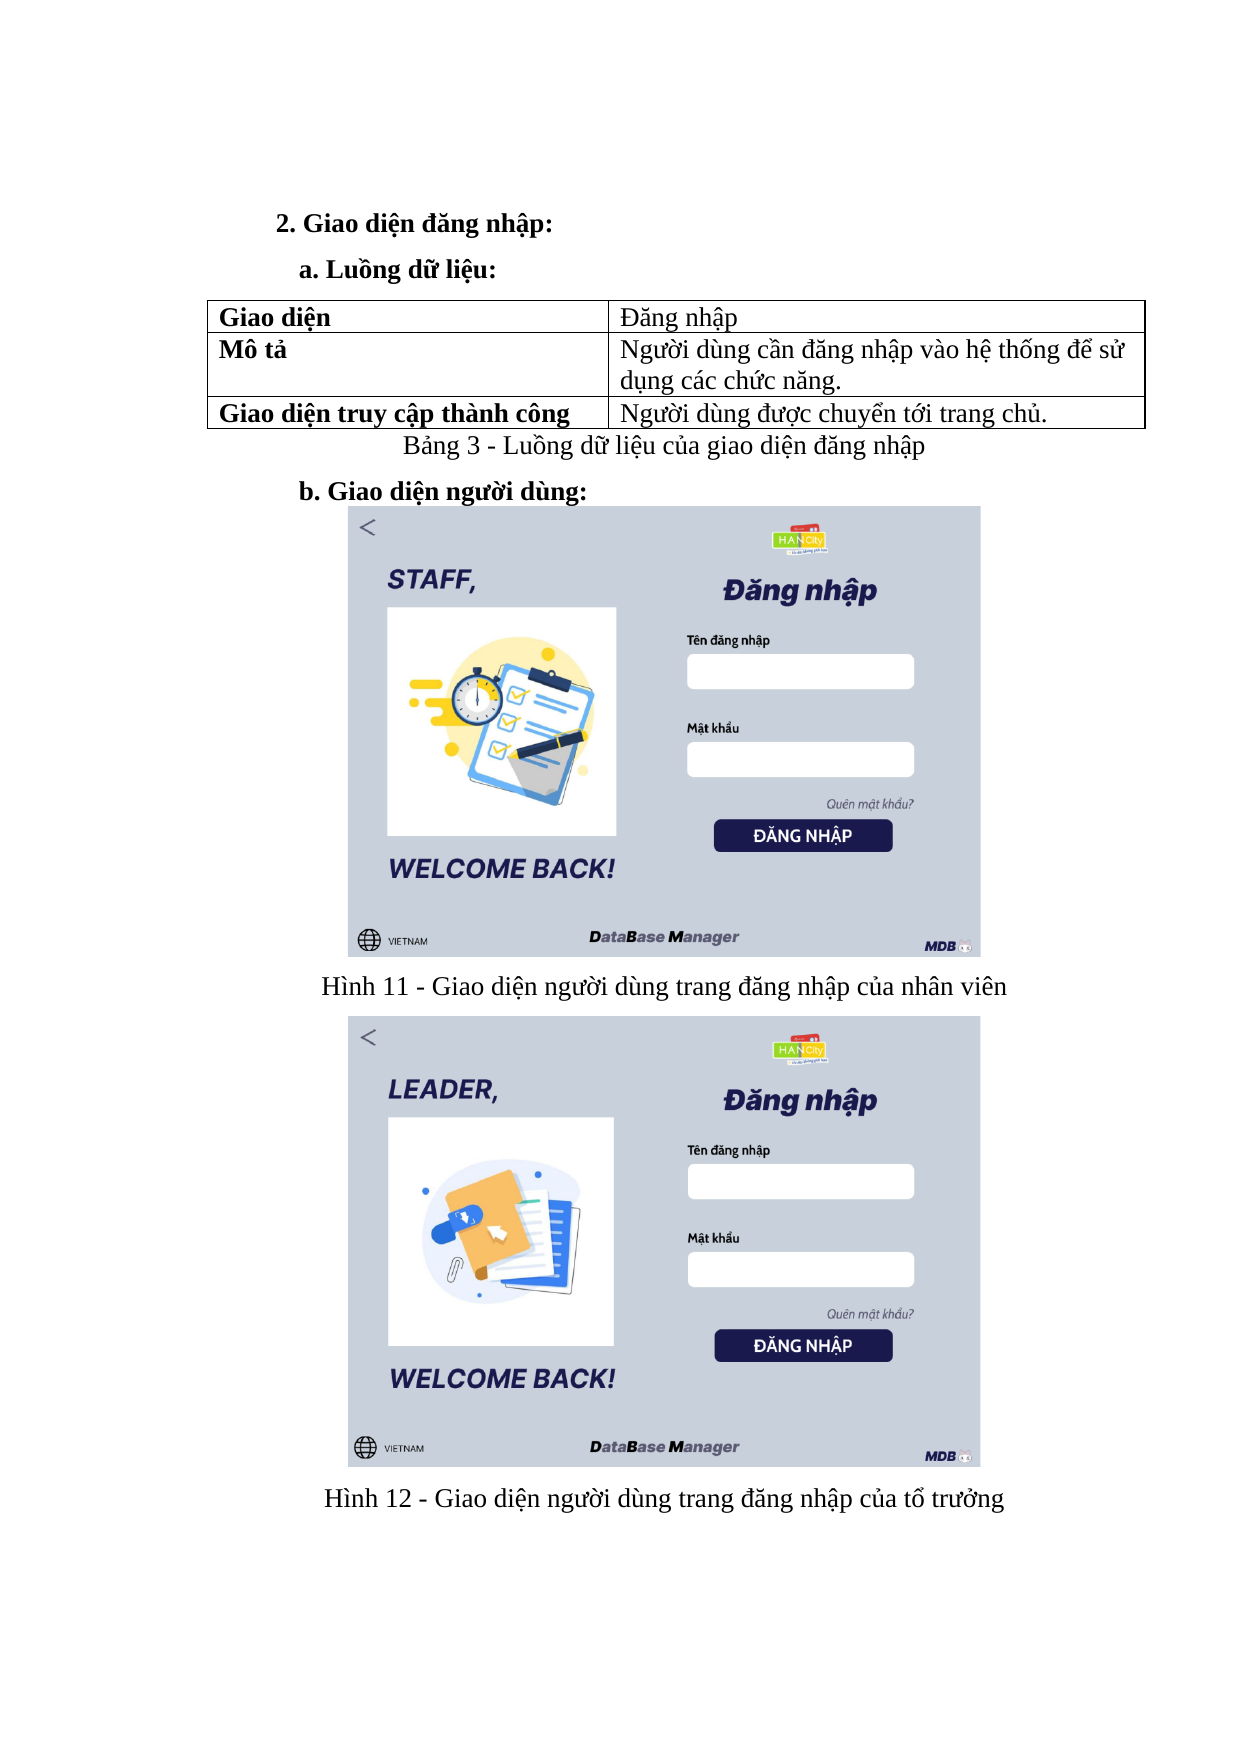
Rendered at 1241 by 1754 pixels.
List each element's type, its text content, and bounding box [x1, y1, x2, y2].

table_header Đăng nhập [609, 301, 1144, 332]
picture [347, 506, 981, 957]
table_cell Mô tả [208, 333, 608, 396]
table_header Giao diện [208, 301, 608, 332]
table_cell Người dùng cần đăng nhập vào hệ thống để sử dụng các chức năng. [609, 333, 1144, 396]
picture [348, 1016, 981, 1467]
list Giao diện người dùng: [298, 476, 1122, 507]
text Hình 12 - Giao diện người dùng trang đăng nhập của tổ trưởng [207, 1482, 1122, 1513]
table_cell Giao diện truy cập thành công [208, 397, 608, 428]
list Giao diện đăng nhập: [276, 207, 1122, 238]
text Bảng 3 - Luồng dữ liệu của giao diện đăng nhập [207, 429, 1122, 460]
list Luồng dữ liệu: [298, 253, 1122, 284]
table_cell Người dùng được chuyển tới trang chủ. [609, 397, 1144, 428]
